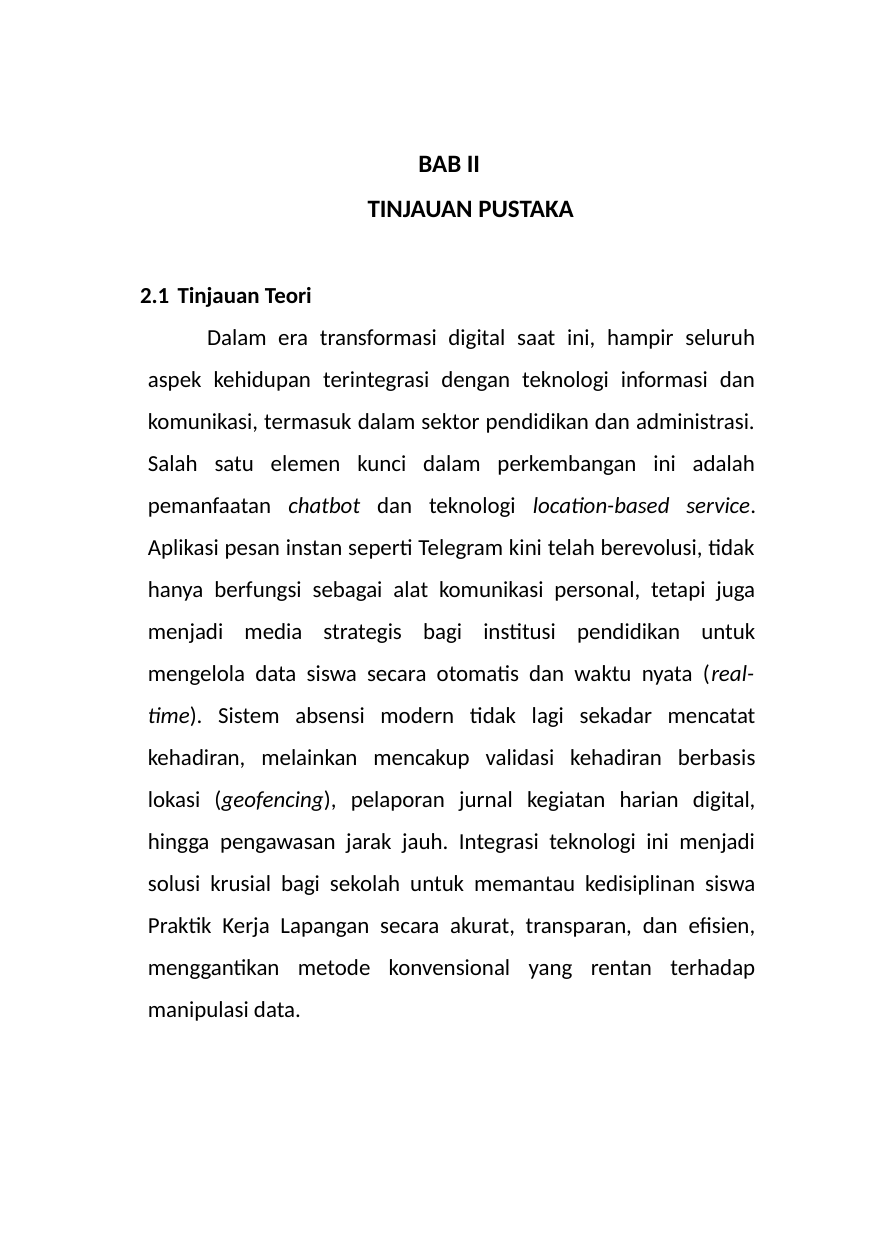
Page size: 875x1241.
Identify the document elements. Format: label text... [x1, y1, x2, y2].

subtitle Tinjauan Teori [140, 281, 756, 309]
subtitle TINJAUAN PUSTAKA [148, 148, 756, 224]
text Dalam era transformasi digital saat ini, hampir seluruh aspek kehidupan terintegrasi dengan teknologi informasi dan komunikasi, termasuk dalam sektor pendidikan dan administrasi. Salah satu elemen kunci dalam perkembangan ini adalah pemanfaatan chatbot dan teknologi location-based service. Aplikasi pesan instan seperti Telegram kini telah berevolusi, tidak hanya berfungsi sebagai alat komunikasi personal, tetapi juga menjadi media strategis bagi institusi pendidikan untuk mengelola data siswa secara otomatis dan waktu nyata (real-time). Sistem absensi modern tidak lagi sekadar mencatat kehadiran, melainkan mencakup validasi kehadiran berbasis lokasi (geofencing), pelaporan jurnal kegiatan harian digital, hingga pengawasan jarak jauh. Integrasi teknologi ini menjadi solusi krusial bagi sekolah untuk memantau kedisiplinan siswa Praktik Kerja Lapangan secara akurat, transparan, dan efisien, menggantikan metode konvensional yang rentan terhadap manipulasi data. [148, 323, 756, 1023]
